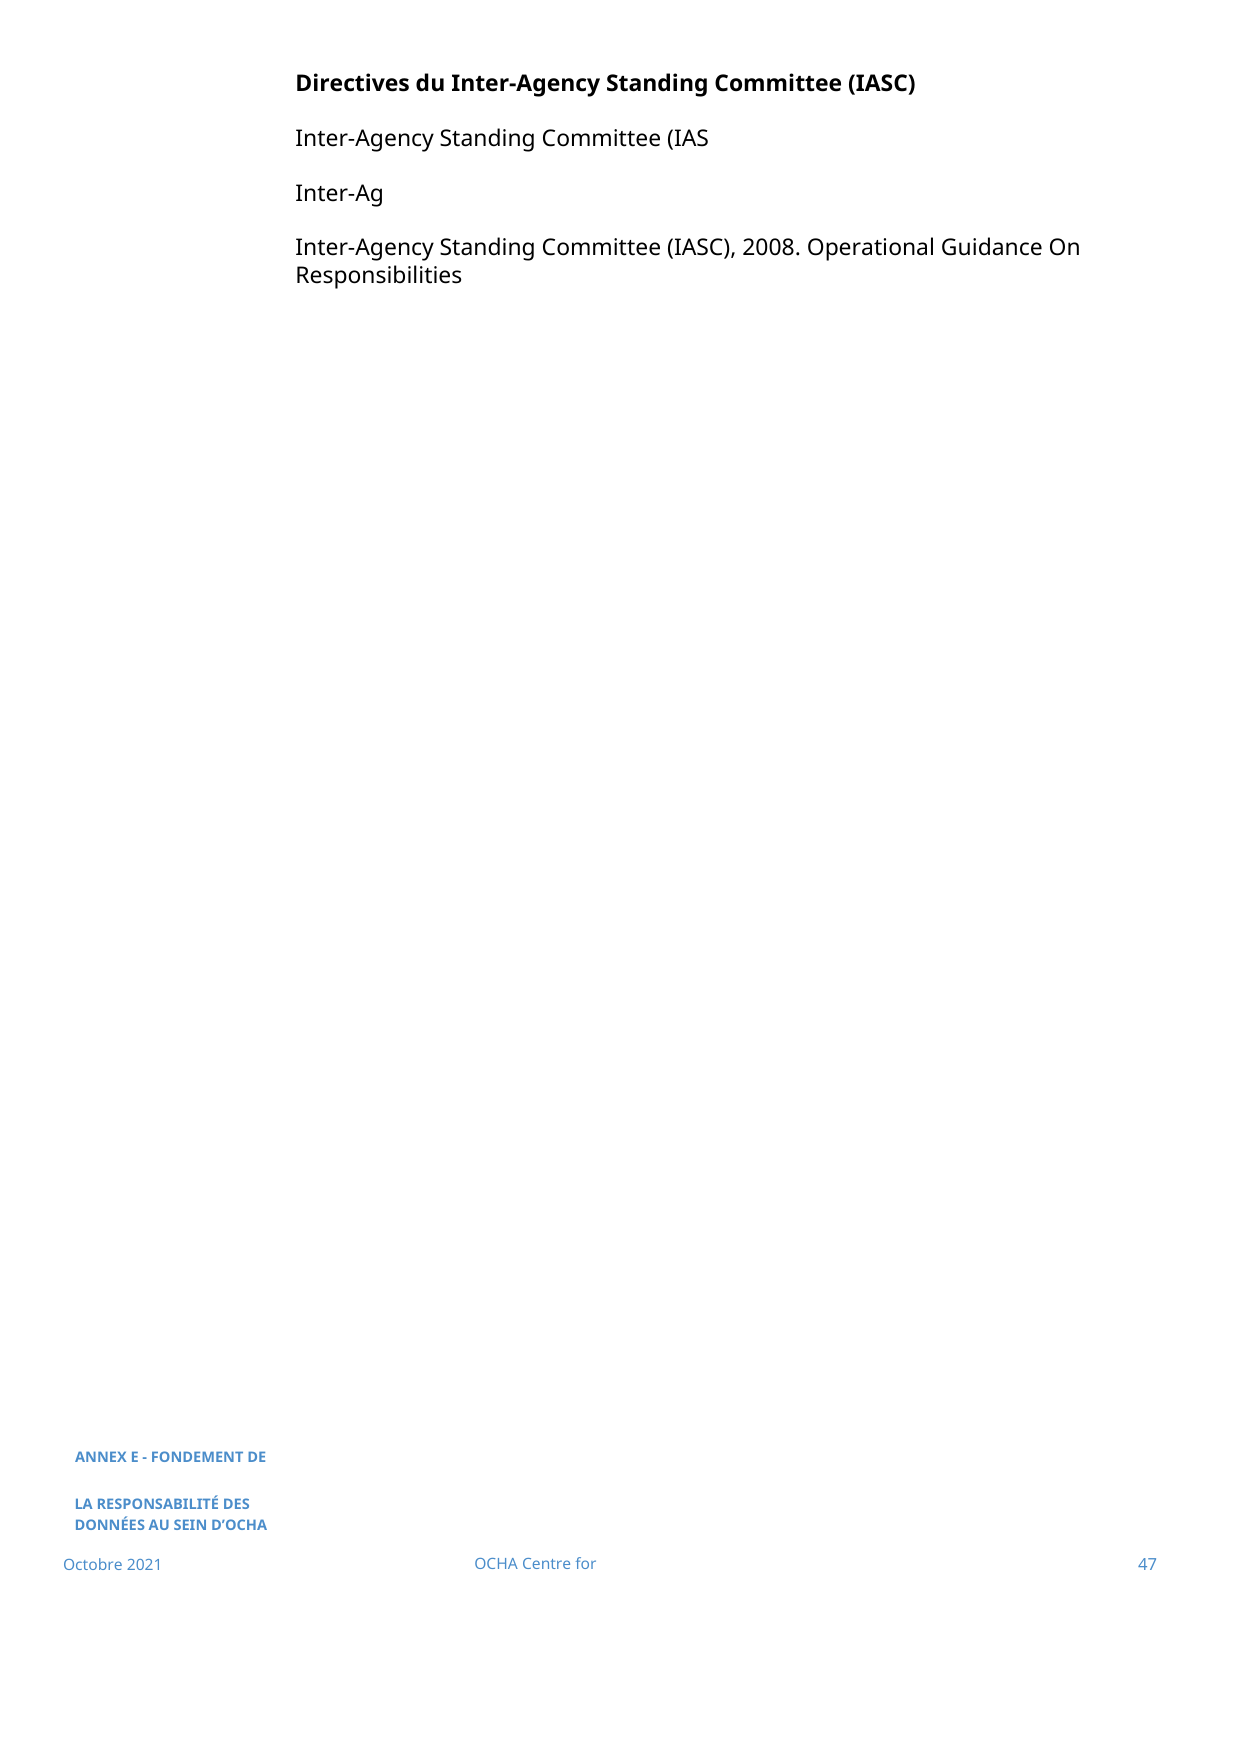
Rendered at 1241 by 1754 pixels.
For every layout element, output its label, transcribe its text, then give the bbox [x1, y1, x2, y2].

table_header OCHA Centre for Humanitarian Data [428, 1548, 792, 1573]
text Inter-Agency Standing Committee (IASC), 2008. Operational Guidance On Responsibilities [295, 233, 1152, 317]
table_header Octobre 2021 [63, 1548, 427, 1573]
text Inter-Agency Standing Committee (IAS [295, 124, 1092, 152]
text ANNEX E - FONDEMENT DE LA RESPONSABILITÉ DES DONNÉES AU SEIN D’OCHA [74, 1447, 267, 1534]
text Inter-Ag [295, 179, 1102, 207]
table_header 47 [792, 1548, 1157, 1573]
text Directives du Inter-Agency Standing Committee (IASC) [295, 67, 1167, 98]
